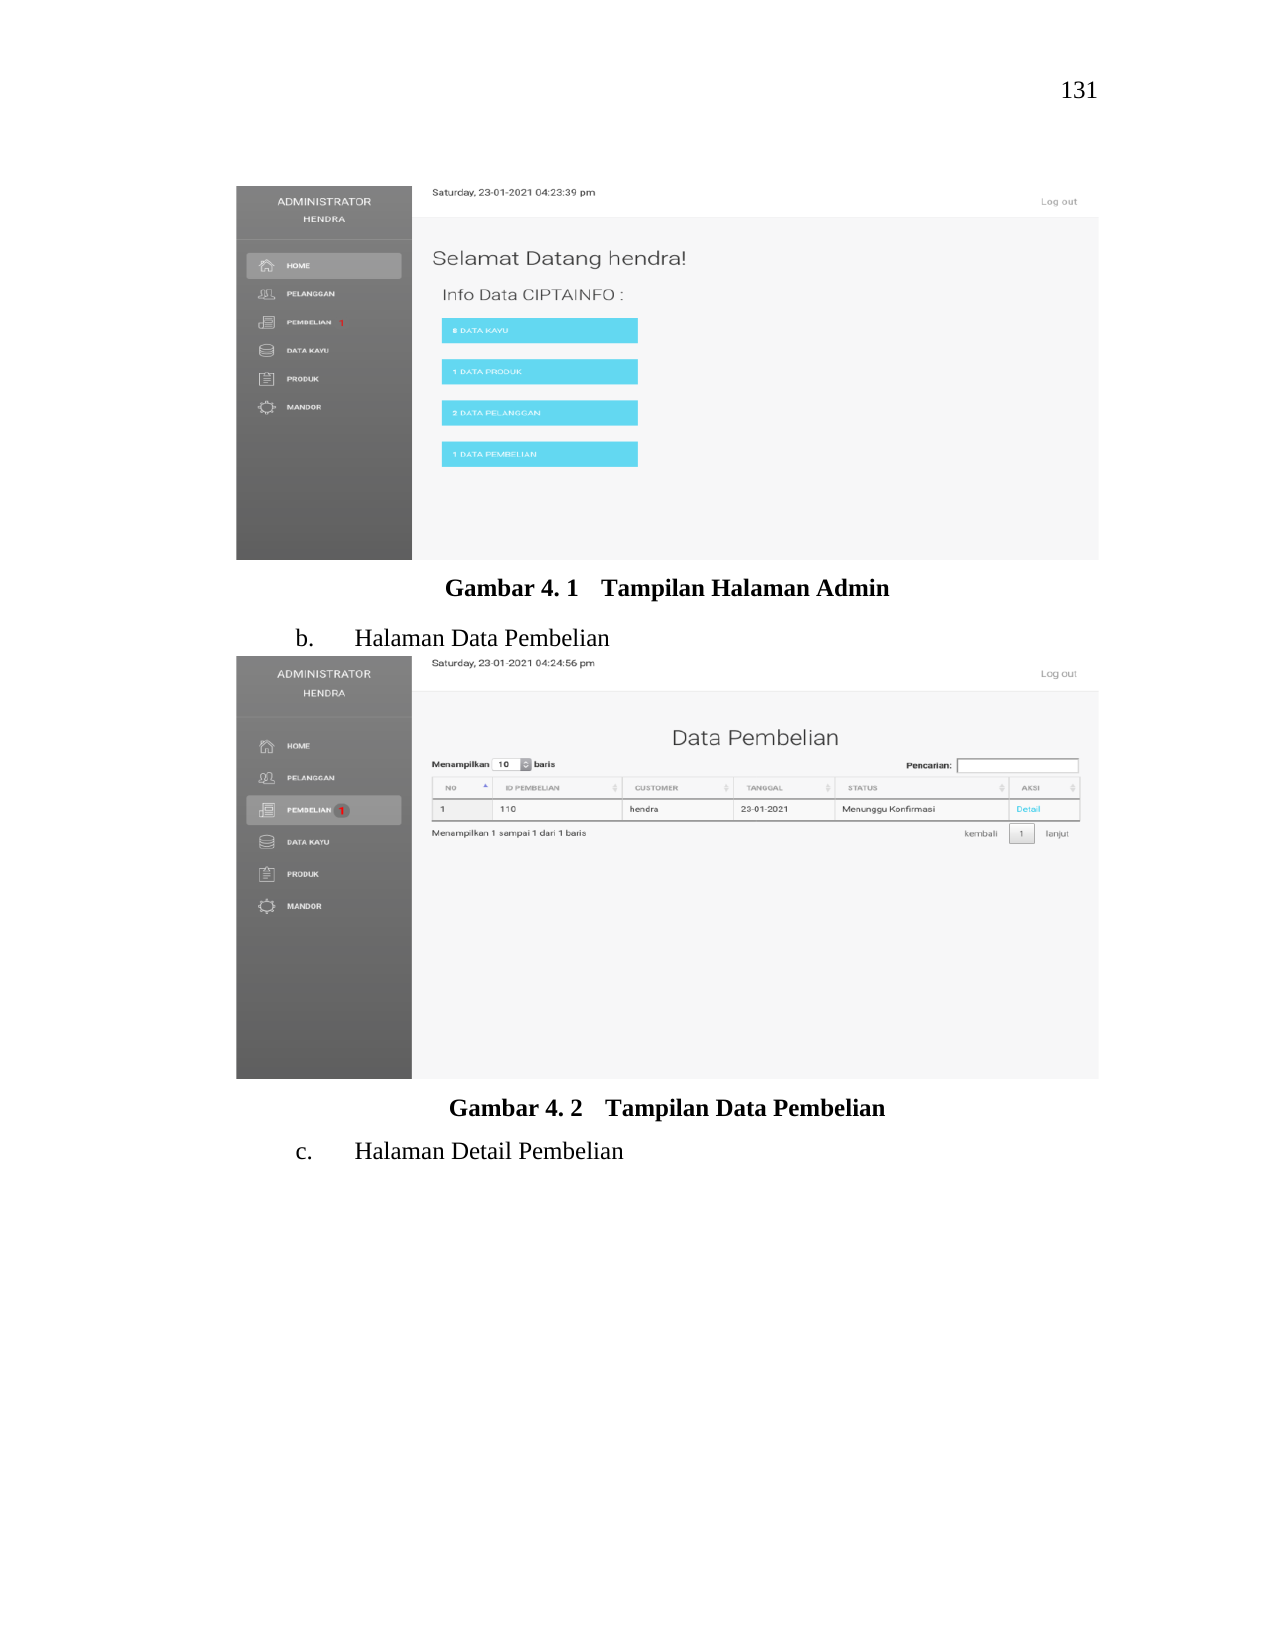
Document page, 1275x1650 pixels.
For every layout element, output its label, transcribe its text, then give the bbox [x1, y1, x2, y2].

list Halaman Detail Pembelian [295, 1136, 1098, 1165]
list Halaman Data Pembelian [295, 623, 1098, 652]
picture [236, 186, 1099, 560]
text Gambar 4. 1 Tampilan Halaman Admin [236, 573, 1098, 602]
text Gambar 4. 2 Tampilan Data Pembelian [236, 1093, 1098, 1122]
picture [236, 656, 1099, 1079]
